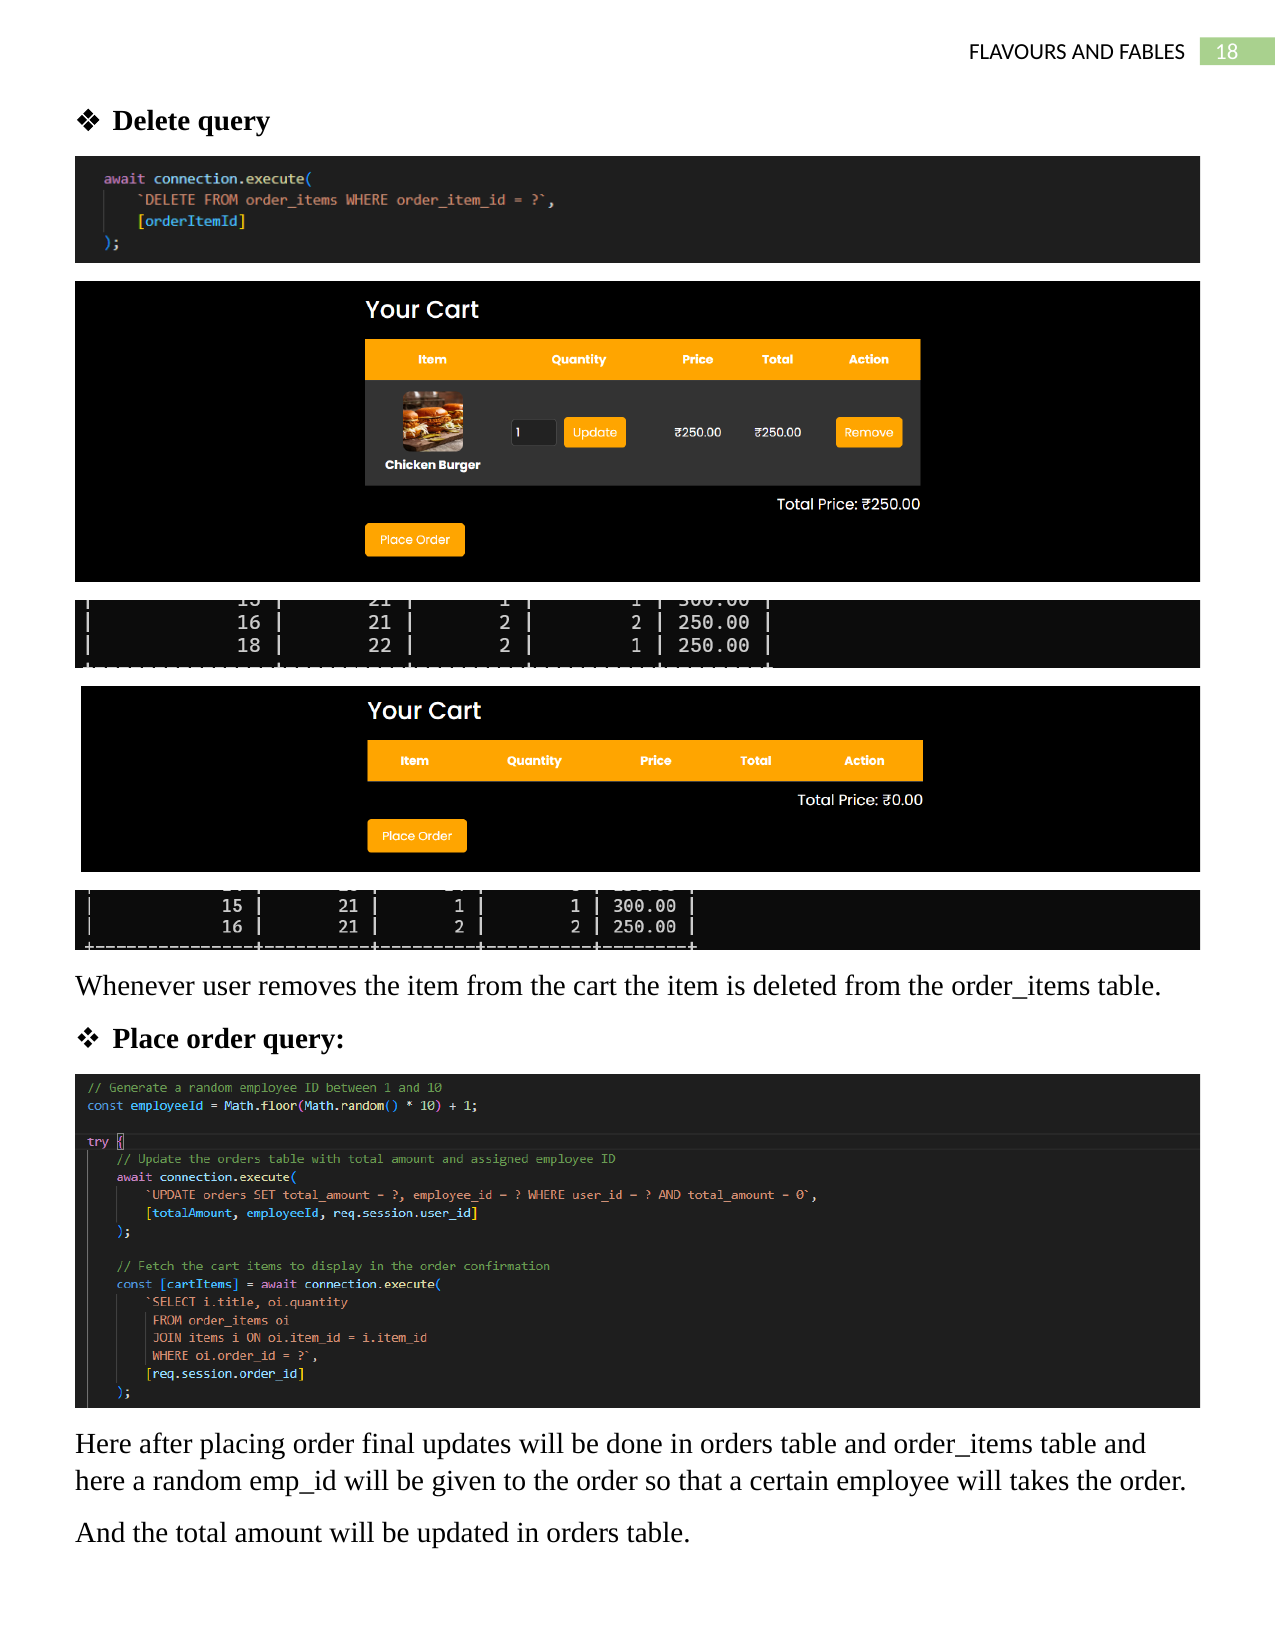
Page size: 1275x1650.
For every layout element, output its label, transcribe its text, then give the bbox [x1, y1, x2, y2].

picture [75, 890, 1200, 950]
picture [75, 1074, 1200, 1408]
list Delete query [75, 103, 1200, 137]
text And the total amount will be updated in orders table. [75, 1516, 1200, 1549]
picture [75, 156, 1200, 263]
picture [75, 281, 1200, 582]
text Whenever user removes the item from the cart the item is deleted from the order_items table. [75, 968, 1200, 1002]
picture [81, 686, 1200, 872]
text Here after placing order final updates will be done in orders table and order_items table and here a random emp_id will be given to the order so that a certain employee will takes the order. [75, 1427, 1200, 1496]
picture [75, 600, 1200, 668]
list Place order query: [75, 1021, 1200, 1055]
